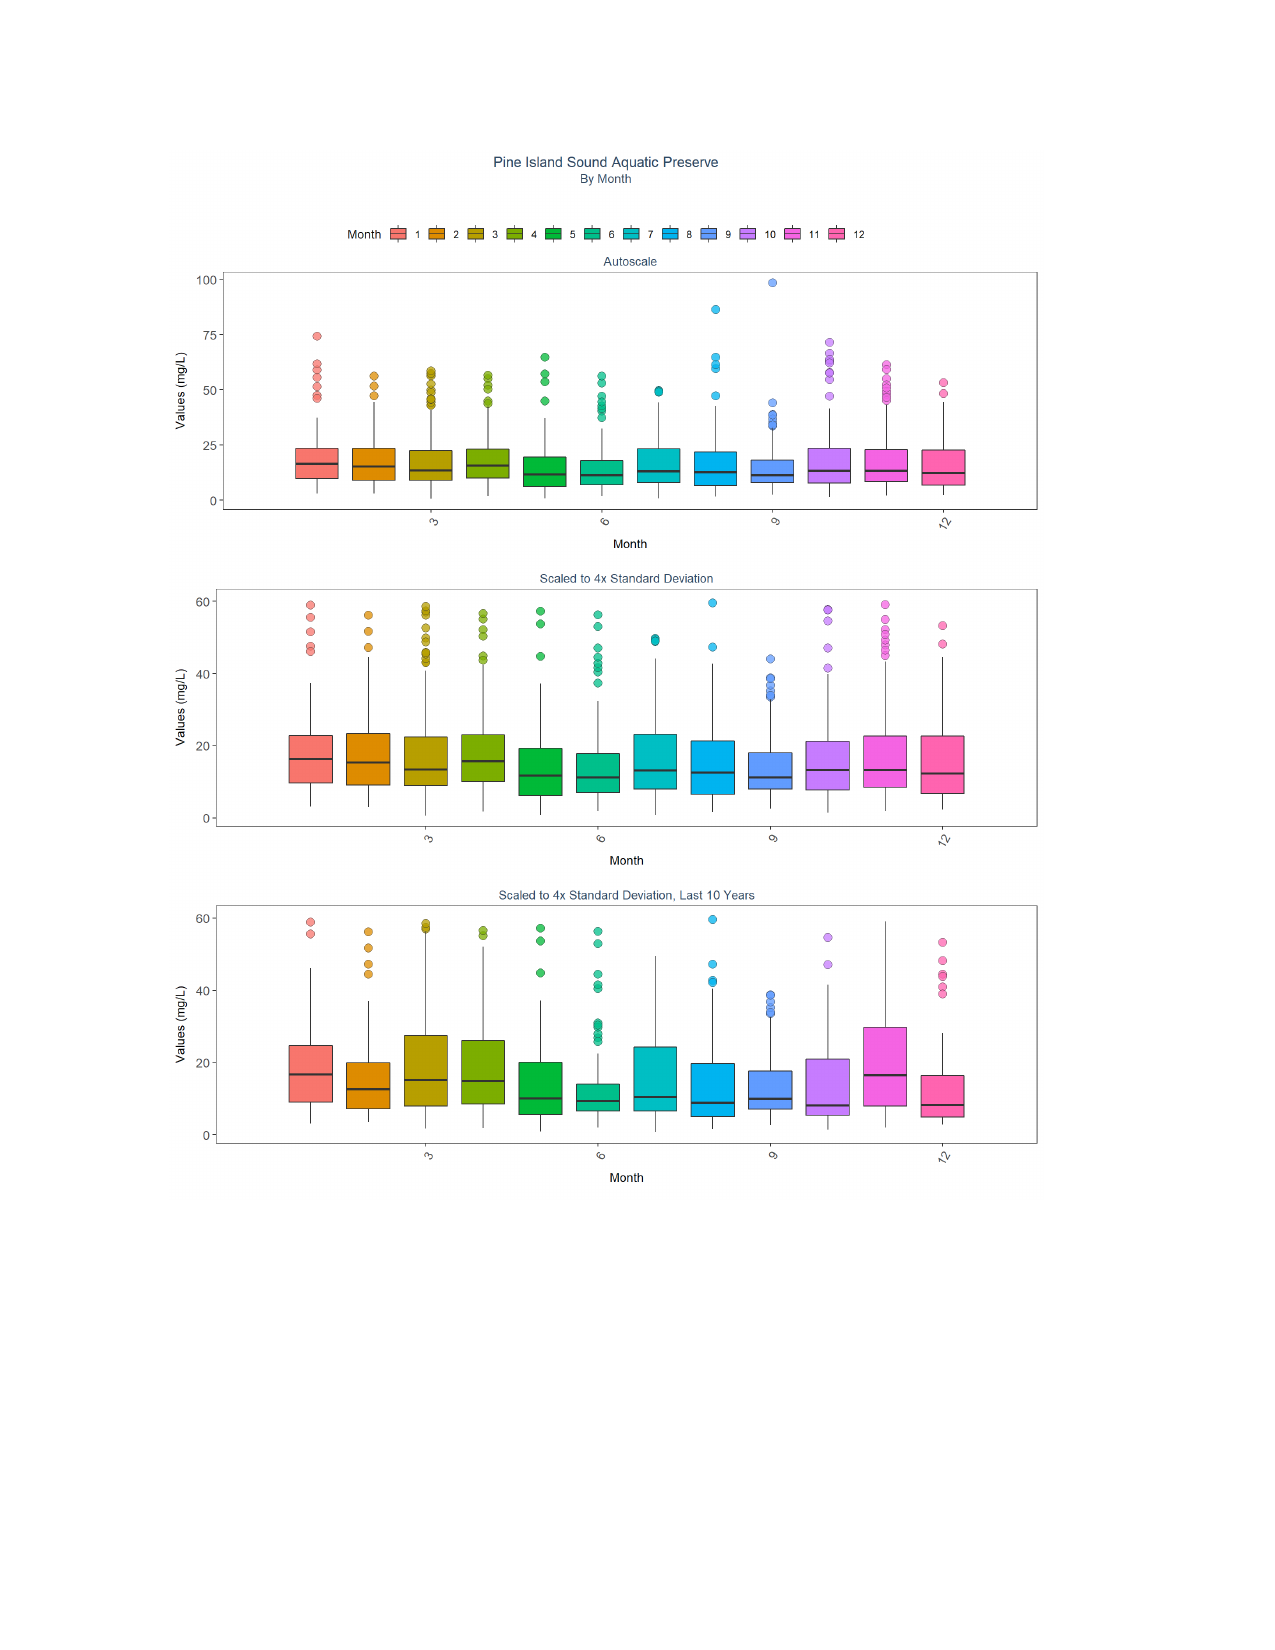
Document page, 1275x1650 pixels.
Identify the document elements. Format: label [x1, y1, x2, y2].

picture [168, 150, 1044, 1200]
